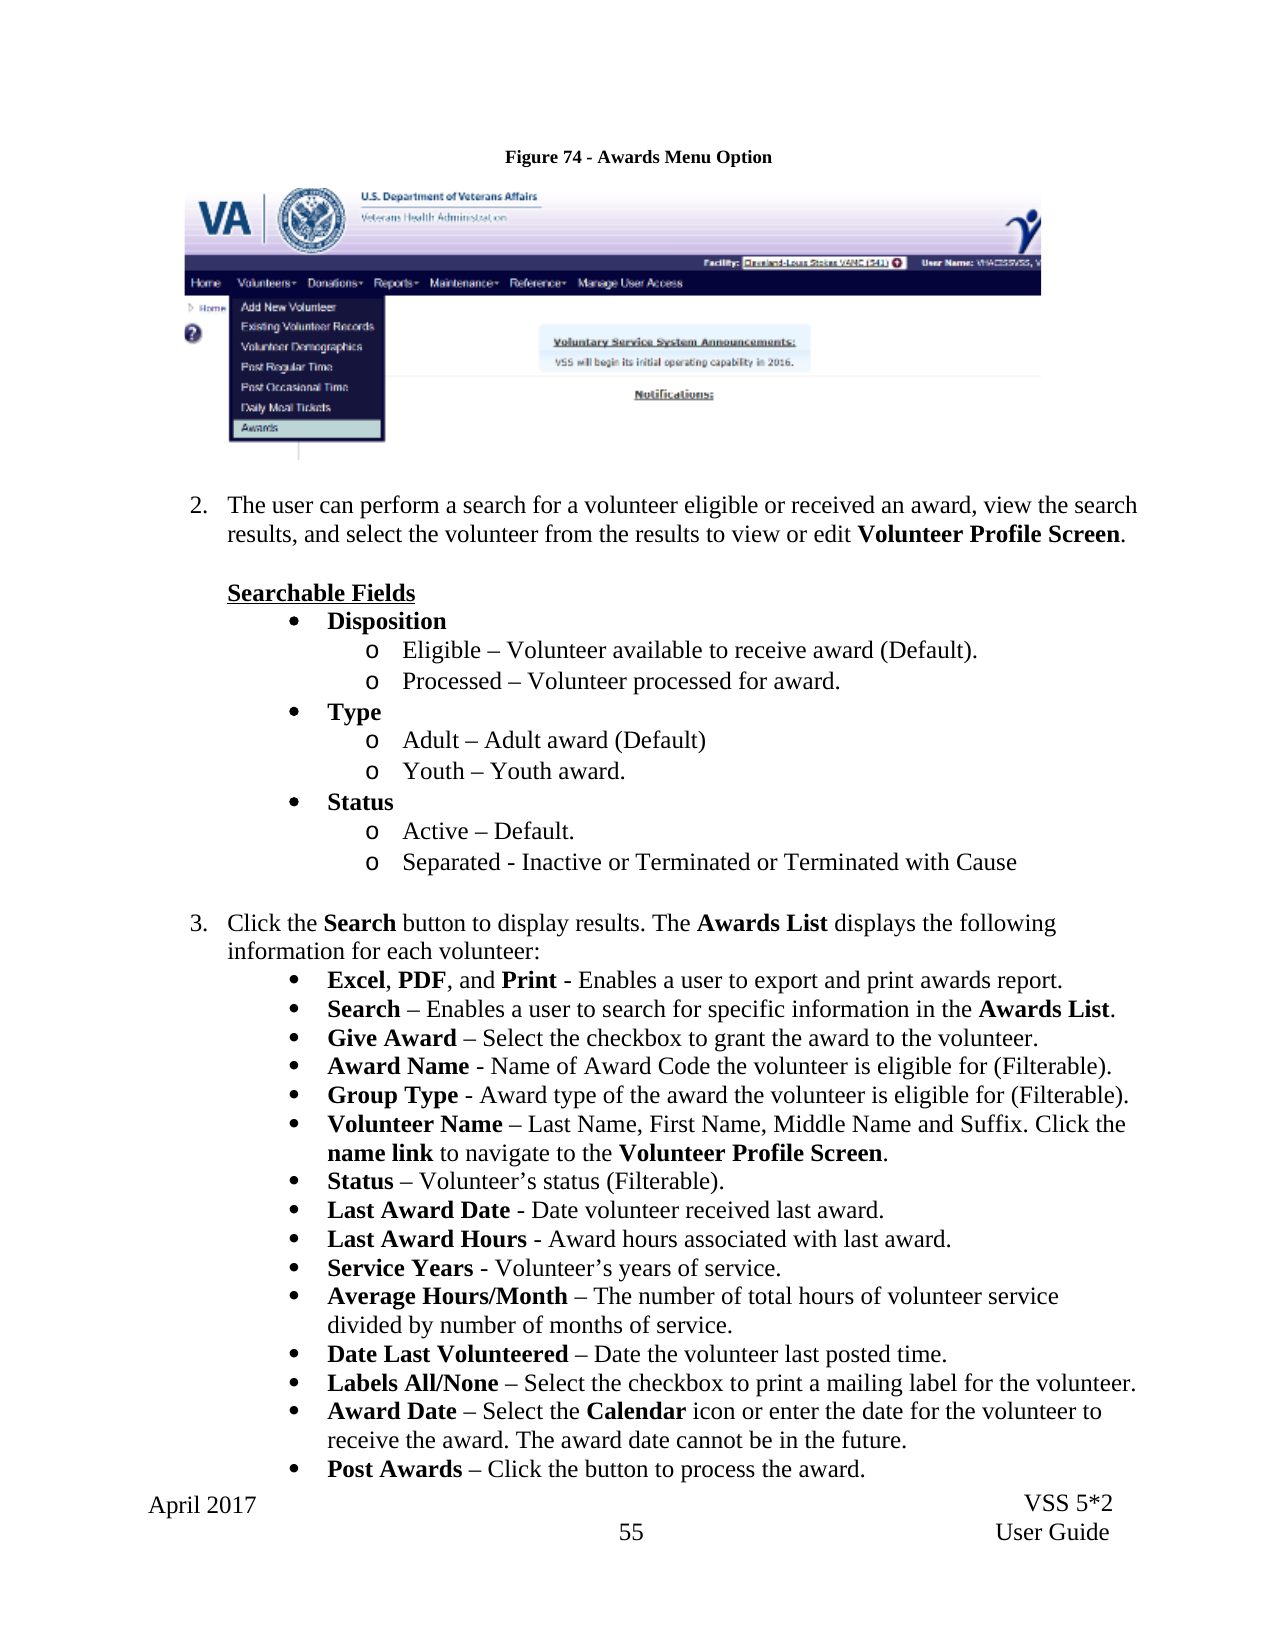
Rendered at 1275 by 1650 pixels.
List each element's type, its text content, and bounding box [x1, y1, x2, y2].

list Adult – Adult award (Default) [364, 726, 1137, 756]
list Active – Default. [364, 816, 1137, 847]
list Average Hours/Month – The number of total hours of volunteer service divided by number of months of service. [289, 1281, 1137, 1339]
list Status – Volunteer’s status (Filterable). [289, 1166, 1137, 1195]
list Youth – Youth award. [364, 756, 1137, 787]
list Disposition [289, 606, 1137, 635]
list Post Awards – Click the button to process the award. [289, 1454, 1137, 1483]
list Award Name - Name of Award Code the volunteer is eligible for (Filterable). [289, 1051, 1137, 1080]
list Group Type - Award type of the award the volunteer is eligible for (Filterable). [289, 1080, 1137, 1109]
list Search – Enables a user to search for specific information in the Awards List. [289, 994, 1137, 1023]
list Award Date – Select the Calendar icon or enter the date for the volunteer to receive the award. The award date cannot be in the future. [289, 1396, 1137, 1454]
list Type [289, 697, 1137, 726]
list Last Award Hours - Award hours associated with last award. [289, 1224, 1137, 1253]
list Date Last Volunteered – Date the volunteer last posted time. [289, 1339, 1137, 1368]
list Separated - Inactive or Terminated or Terminated with Cause [364, 847, 1137, 878]
list The user can perform a search for a volunteer eligible or received an award, view the search results, and select the volunteer from the results to view or edit Volunteer Profile Screen. [189, 490, 1137, 548]
text Searchable Fields [227, 578, 1137, 606]
list Processed – Volunteer processed for award. [364, 666, 1137, 697]
list Excel, PDF, and Print - Enables a user to export and print awards report. [289, 965, 1137, 994]
list Volunteer Name – Last Name, First Name, Middle Name and Suffix. Click the name link to navigate to the Volunteer Profile Screen. [289, 1109, 1137, 1166]
list Click the Search button to display results. The Awards List displays the following information for each volunteer: [189, 908, 1137, 965]
text Figure 74 - Awards Menu Option [139, 146, 1137, 167]
list Labels All/None – Select the checkbox to print a mailing label for the volunteer. [289, 1368, 1137, 1396]
list Eligible – Volunteer available to receive award (Default). [364, 635, 1137, 666]
picture [184, 188, 1042, 460]
list Last Award Date - Date volunteer received last award. [289, 1195, 1137, 1224]
list Service Years - Volunteer’s years of service. [289, 1253, 1137, 1281]
list Status [289, 787, 1137, 816]
list Give Award – Select the checkbox to grant the award to the volunteer. [289, 1023, 1137, 1051]
